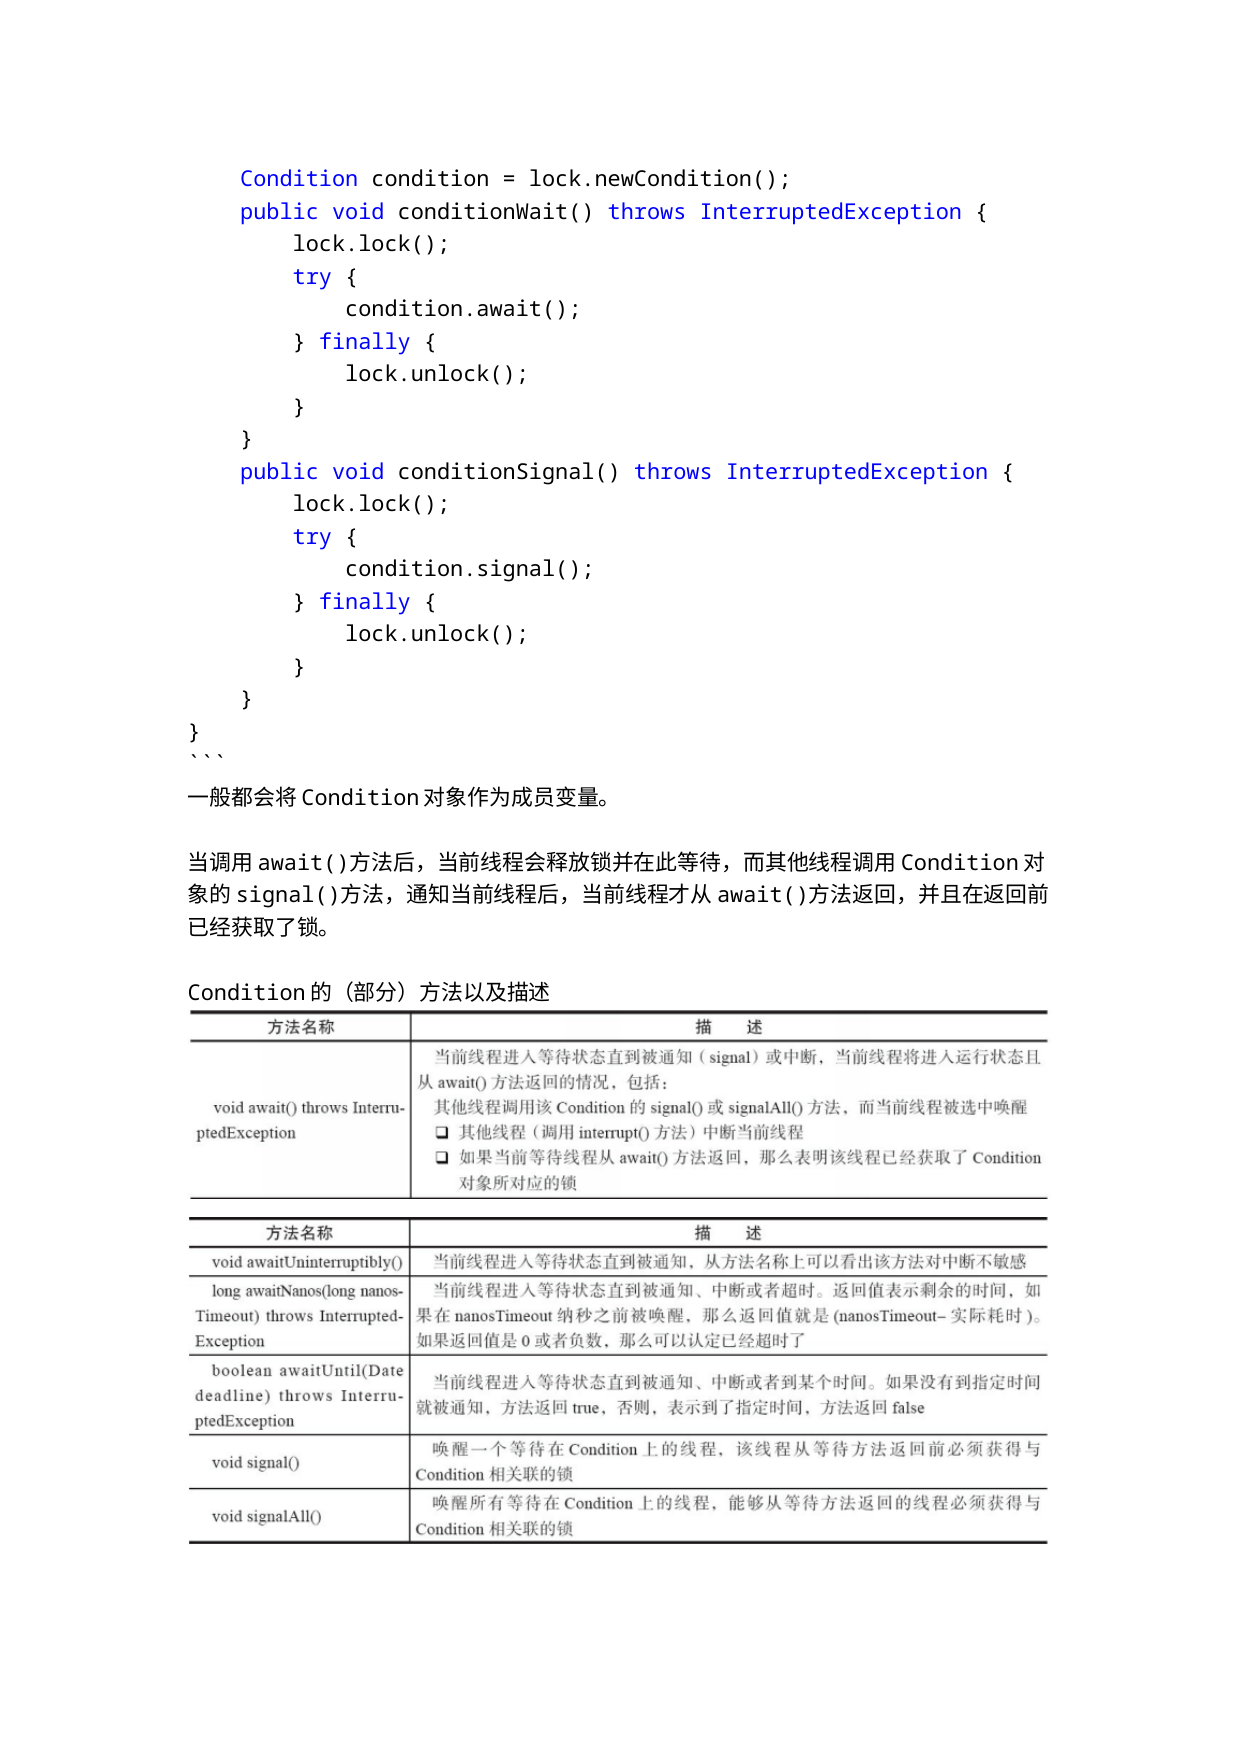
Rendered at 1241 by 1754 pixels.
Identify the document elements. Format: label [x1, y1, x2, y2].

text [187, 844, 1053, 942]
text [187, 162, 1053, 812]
picture [187, 1217, 1053, 1545]
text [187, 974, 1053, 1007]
picture [187, 1010, 1052, 1199]
